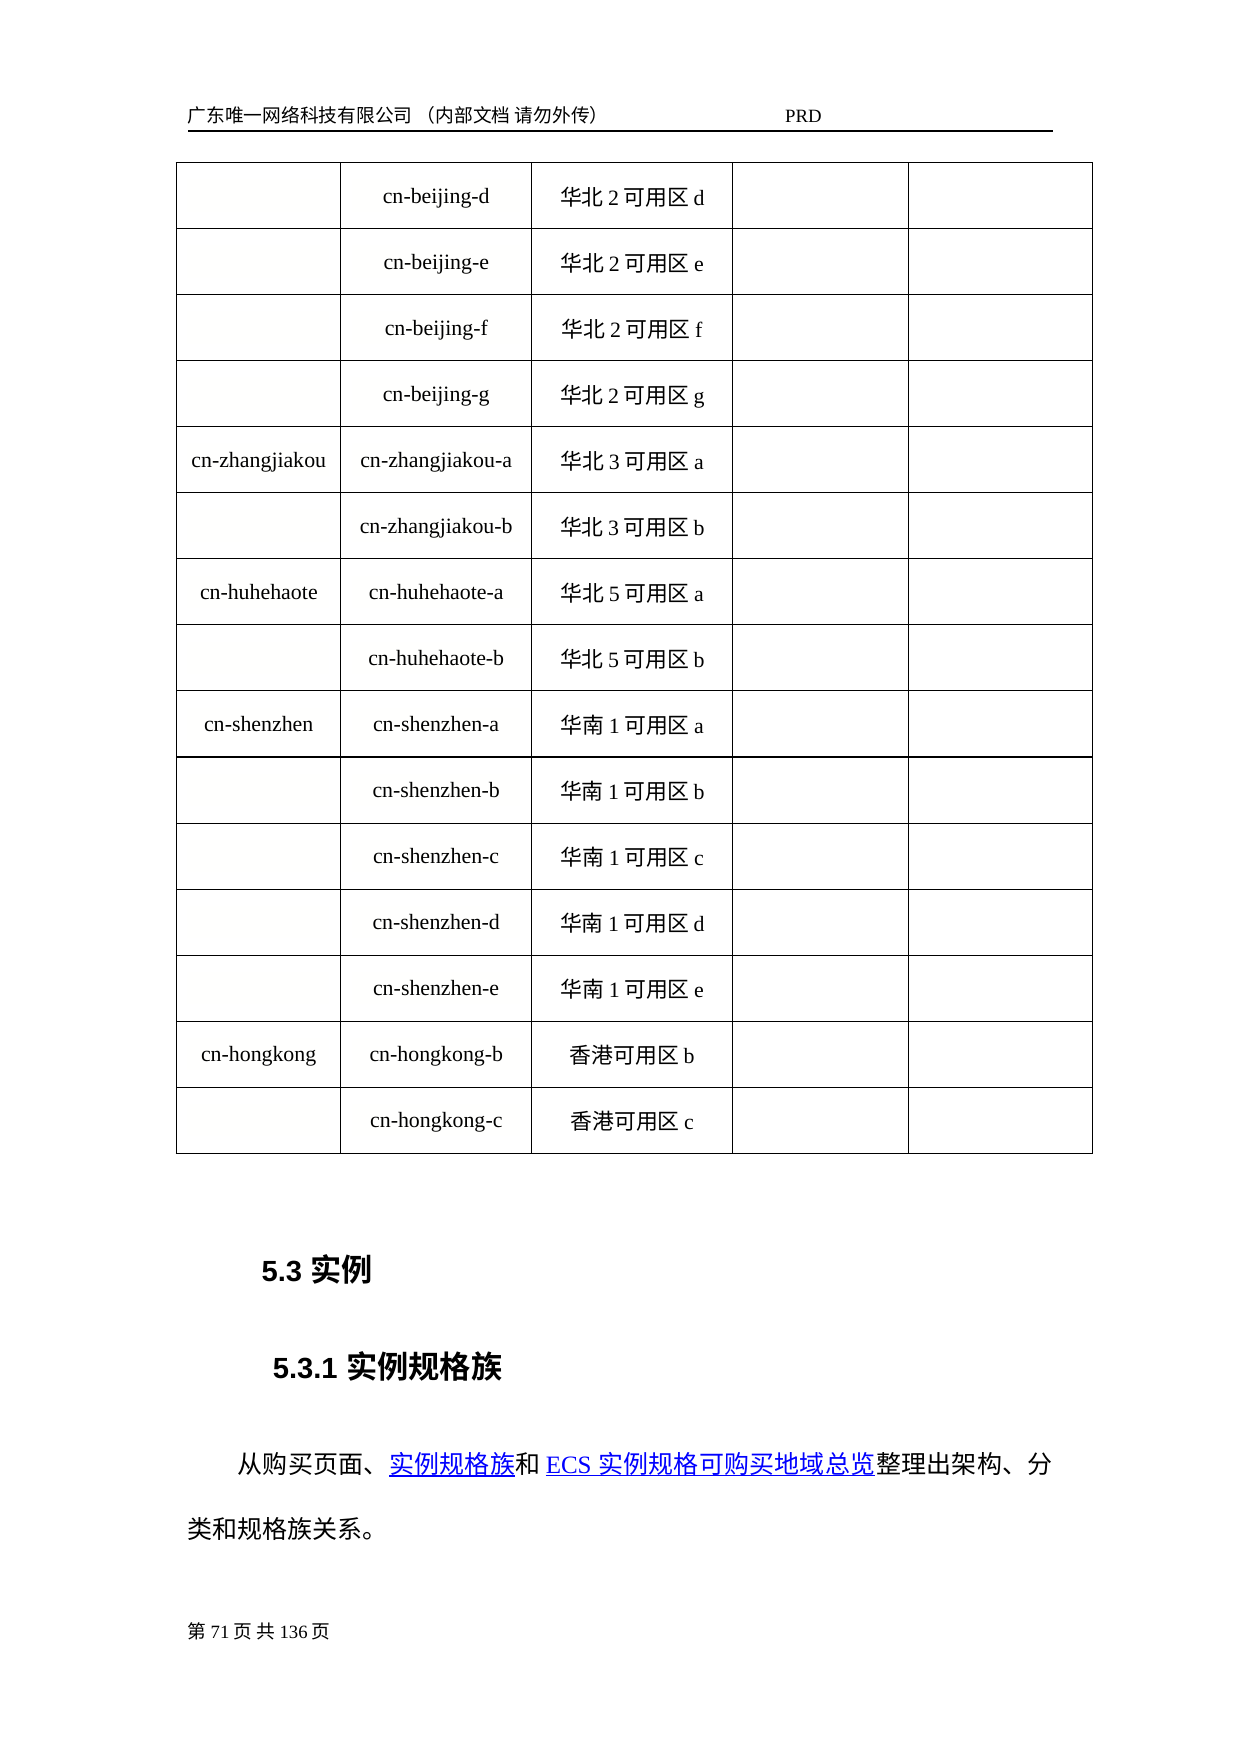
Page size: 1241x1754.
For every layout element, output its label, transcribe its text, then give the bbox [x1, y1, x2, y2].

table_cell 华北3可用区a [532, 427, 732, 492]
table_cell 华北3可用区b [532, 493, 732, 558]
table_cell [733, 956, 908, 1021]
table_cell [733, 229, 908, 294]
table_cell [909, 956, 1092, 1021]
table_cell cn-hongkong [177, 1022, 340, 1087]
table_cell [733, 1022, 908, 1087]
subtitle 实例 [261, 1235, 1053, 1300]
table_cell cn-zhangjiakou-a [341, 427, 531, 492]
table_cell 香港可用区b [532, 1022, 732, 1087]
table_cell [177, 1088, 340, 1153]
table_cell cn-shenzhen-c [341, 824, 531, 888]
table_cell 香港可用区c [532, 1088, 732, 1153]
table_cell [909, 824, 1092, 888]
table_cell [909, 163, 1092, 228]
table_cell cn-huhehaote-a [341, 559, 531, 624]
table_cell cn-shenzhen-e [341, 956, 531, 1021]
table_cell [909, 890, 1092, 954]
table_cell [733, 890, 908, 954]
table_cell [733, 625, 908, 690]
table_cell [177, 824, 340, 888]
table_cell [733, 493, 908, 558]
table_cell [909, 229, 1092, 294]
table_cell [733, 295, 908, 360]
table_cell [909, 559, 1092, 624]
table_cell cn-shenzhen [177, 691, 340, 756]
table_cell [177, 625, 340, 690]
table_cell [177, 295, 340, 360]
table_cell [909, 1088, 1092, 1153]
table_cell 华北5可用区a [532, 559, 732, 624]
table_cell cn-huhehaote [177, 559, 340, 624]
table_cell [733, 559, 908, 624]
table_cell [733, 691, 908, 756]
text 从购买页面、实例规格族和ECS 实例规格可购买地域总览整理出架构、分类和规格族关系。 [187, 1430, 1053, 1560]
table_cell cn-beijing-e [341, 229, 531, 294]
table_cell [909, 691, 1092, 756]
table_cell [177, 890, 340, 954]
table_cell cn-zhangjiakou-b [341, 493, 531, 558]
table_cell 华南1可用区b [532, 758, 732, 822]
table_cell [177, 163, 340, 228]
table_cell [909, 427, 1092, 492]
table_cell [733, 361, 908, 426]
table_cell [909, 1022, 1092, 1087]
table_cell cn-huhehaote-b [341, 625, 531, 690]
table_cell 华南1可用区d [532, 890, 732, 954]
table_cell 华南1可用区c [532, 824, 732, 888]
table_cell [177, 956, 340, 1021]
table_cell 华北5可用区b [532, 625, 732, 690]
subtitle 实例规格族 [273, 1332, 1053, 1397]
table_cell 华北2可用区f [532, 295, 732, 360]
table_cell [909, 493, 1092, 558]
table_cell [177, 758, 340, 822]
table_cell [733, 824, 908, 888]
table_cell [733, 1088, 908, 1153]
table_cell cn-beijing-d [341, 163, 531, 228]
table_cell 华北2可用区g [532, 361, 732, 426]
table_cell cn-shenzhen-a [341, 691, 531, 756]
table_cell [177, 493, 340, 558]
table_cell cn-beijing-g [341, 361, 531, 426]
table_cell [733, 163, 908, 228]
table_cell cn-hongkong-c [341, 1088, 531, 1153]
table_cell [909, 758, 1092, 822]
table_cell cn-shenzhen-b [341, 758, 531, 822]
table_cell cn-beijing-f [341, 295, 531, 360]
table_cell 华北2可用区e [532, 229, 732, 294]
table_cell [909, 295, 1092, 360]
table_cell [177, 361, 340, 426]
table_cell 华南1可用区a [532, 691, 732, 756]
table_cell [733, 758, 908, 822]
table_cell 华北2可用区d [532, 163, 732, 228]
table_cell cn-zhangjiakou [177, 427, 340, 492]
table_cell [733, 427, 908, 492]
table_cell 华南1可用区e [532, 956, 732, 1021]
table_cell [909, 361, 1092, 426]
table_cell cn-hongkong-b [341, 1022, 531, 1087]
table_cell [177, 229, 340, 294]
table_cell [909, 625, 1092, 690]
table_cell cn-shenzhen-d [341, 890, 531, 954]
